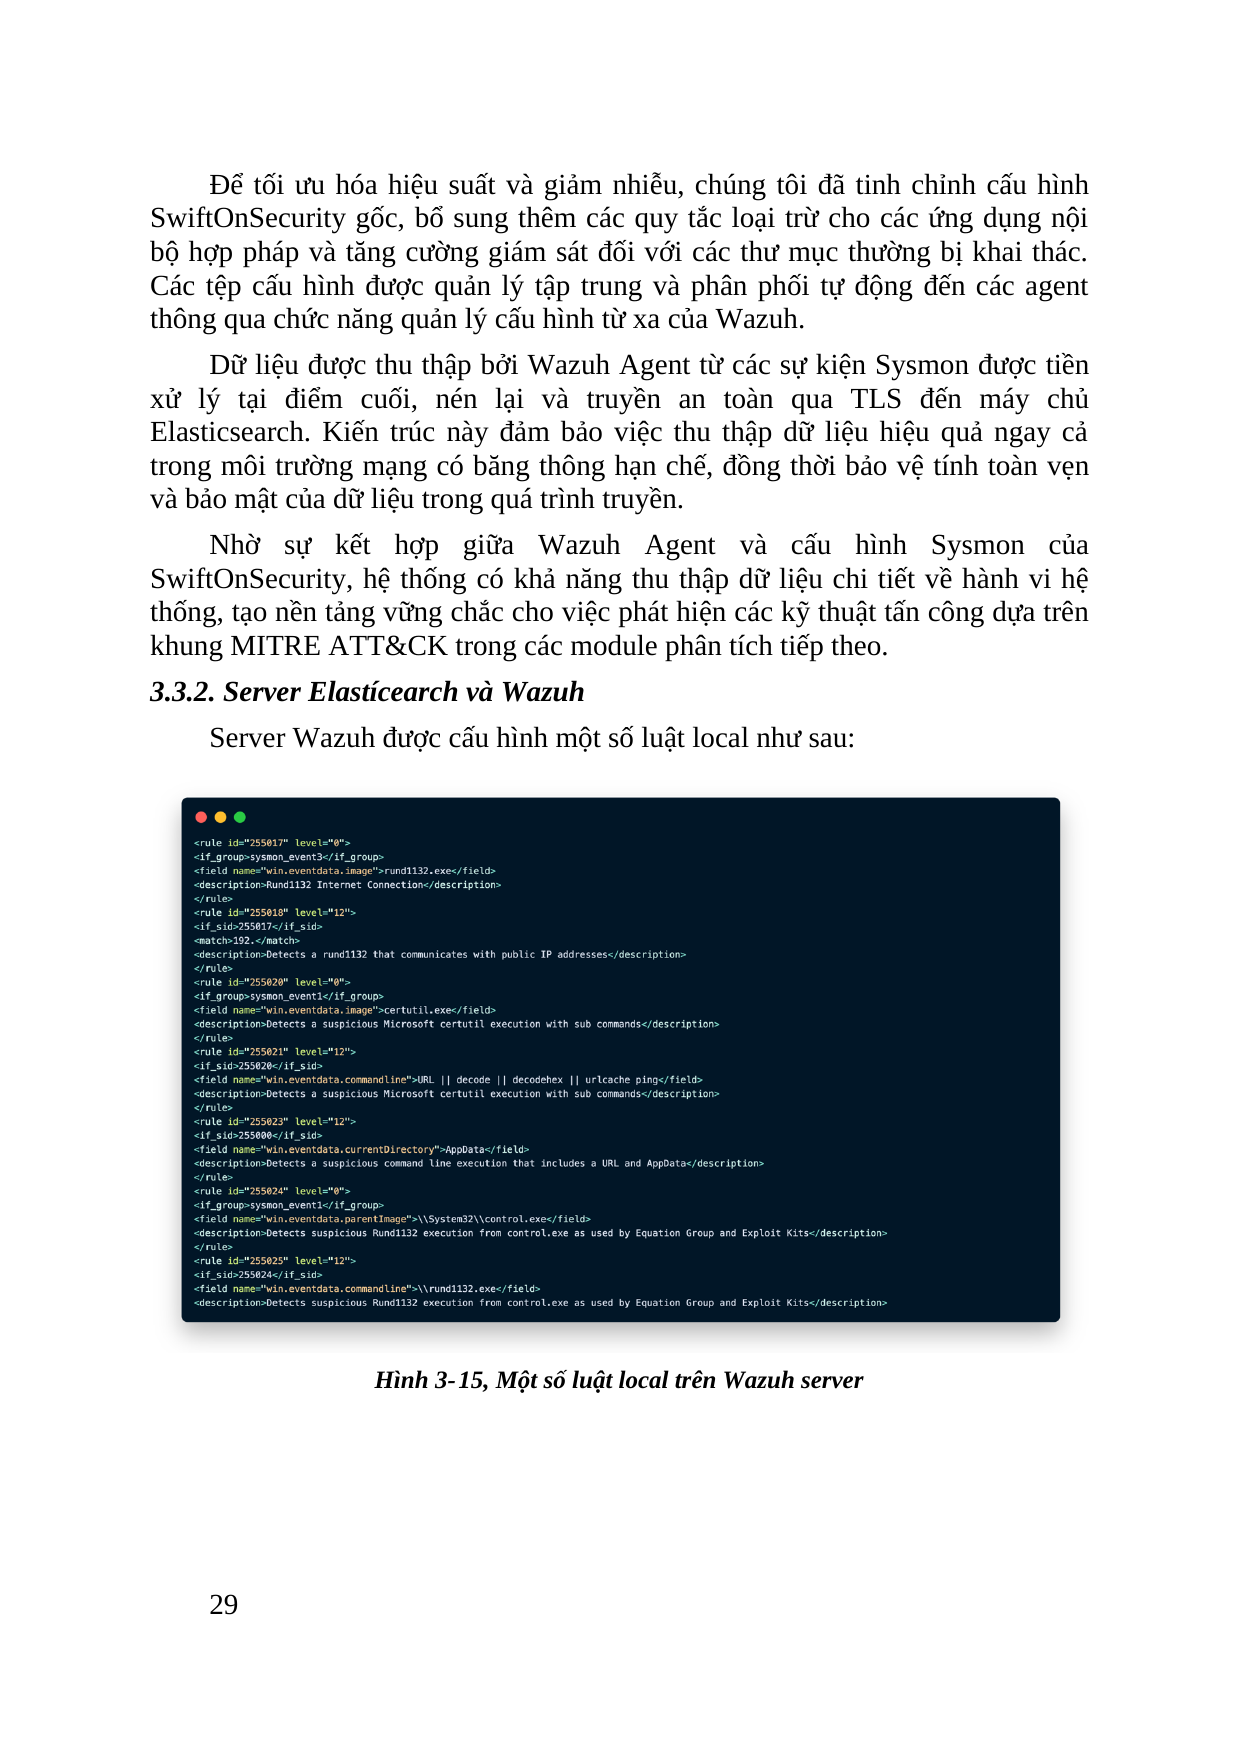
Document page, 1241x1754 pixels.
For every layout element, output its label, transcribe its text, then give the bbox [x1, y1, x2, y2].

text Server Wazuh được cấu hình một số luật local như sau: [150, 720, 1090, 754]
text Dữ liệu được thu thập bởi Wazuh Agent từ các sự kiện Sysmon được tiền xử lý tại điểm cuối, nén lại và truyền an toàn qua TLS đến máy chủ Elasticsearch. Kiến trúc này đảm bảo việc thu thập dữ liệu hiệu quả ngay cả trong môi trường mạng có băng thông hạn chế, đồng thời bảo vệ tính toàn vẹn và bảo mật của dữ liệu trong quá trình truyền. [150, 347, 1090, 515]
text Để tối ưu hóa hiệu suất và giảm nhiễu, chúng tôi đã tinh chỉnh cấu hình SwiftOnSecurity gốc, bổ sung thêm các quy tắc loại trừ cho các ứng dụng nội bộ hợp pháp và tăng cường giám sát đối với các thư mục thường bị khai thác. Các tệp cấu hình được quản lý tập trung và phân phối tự động đến các agent thông qua chức năng quản lý cấu hình từ xa của Wazuh. [150, 167, 1090, 335]
picture [150, 766, 1091, 1353]
text Nhờ sự kết hợp giữa Wazuh Agent và cấu hình Sysmon của SwiftOnSecurity, hệ thống có khả năng thu thập dữ liệu chi tiết về hành vi hệ thống, tạo nền tảng vững chắc cho việc phát hiện các kỹ thuật tấn công dựa trên khung MITRE ATT&CK trong các module phân tích tiếp theo. [150, 527, 1090, 662]
subtitle Server Elastícearch và Wazuh [150, 674, 1090, 708]
